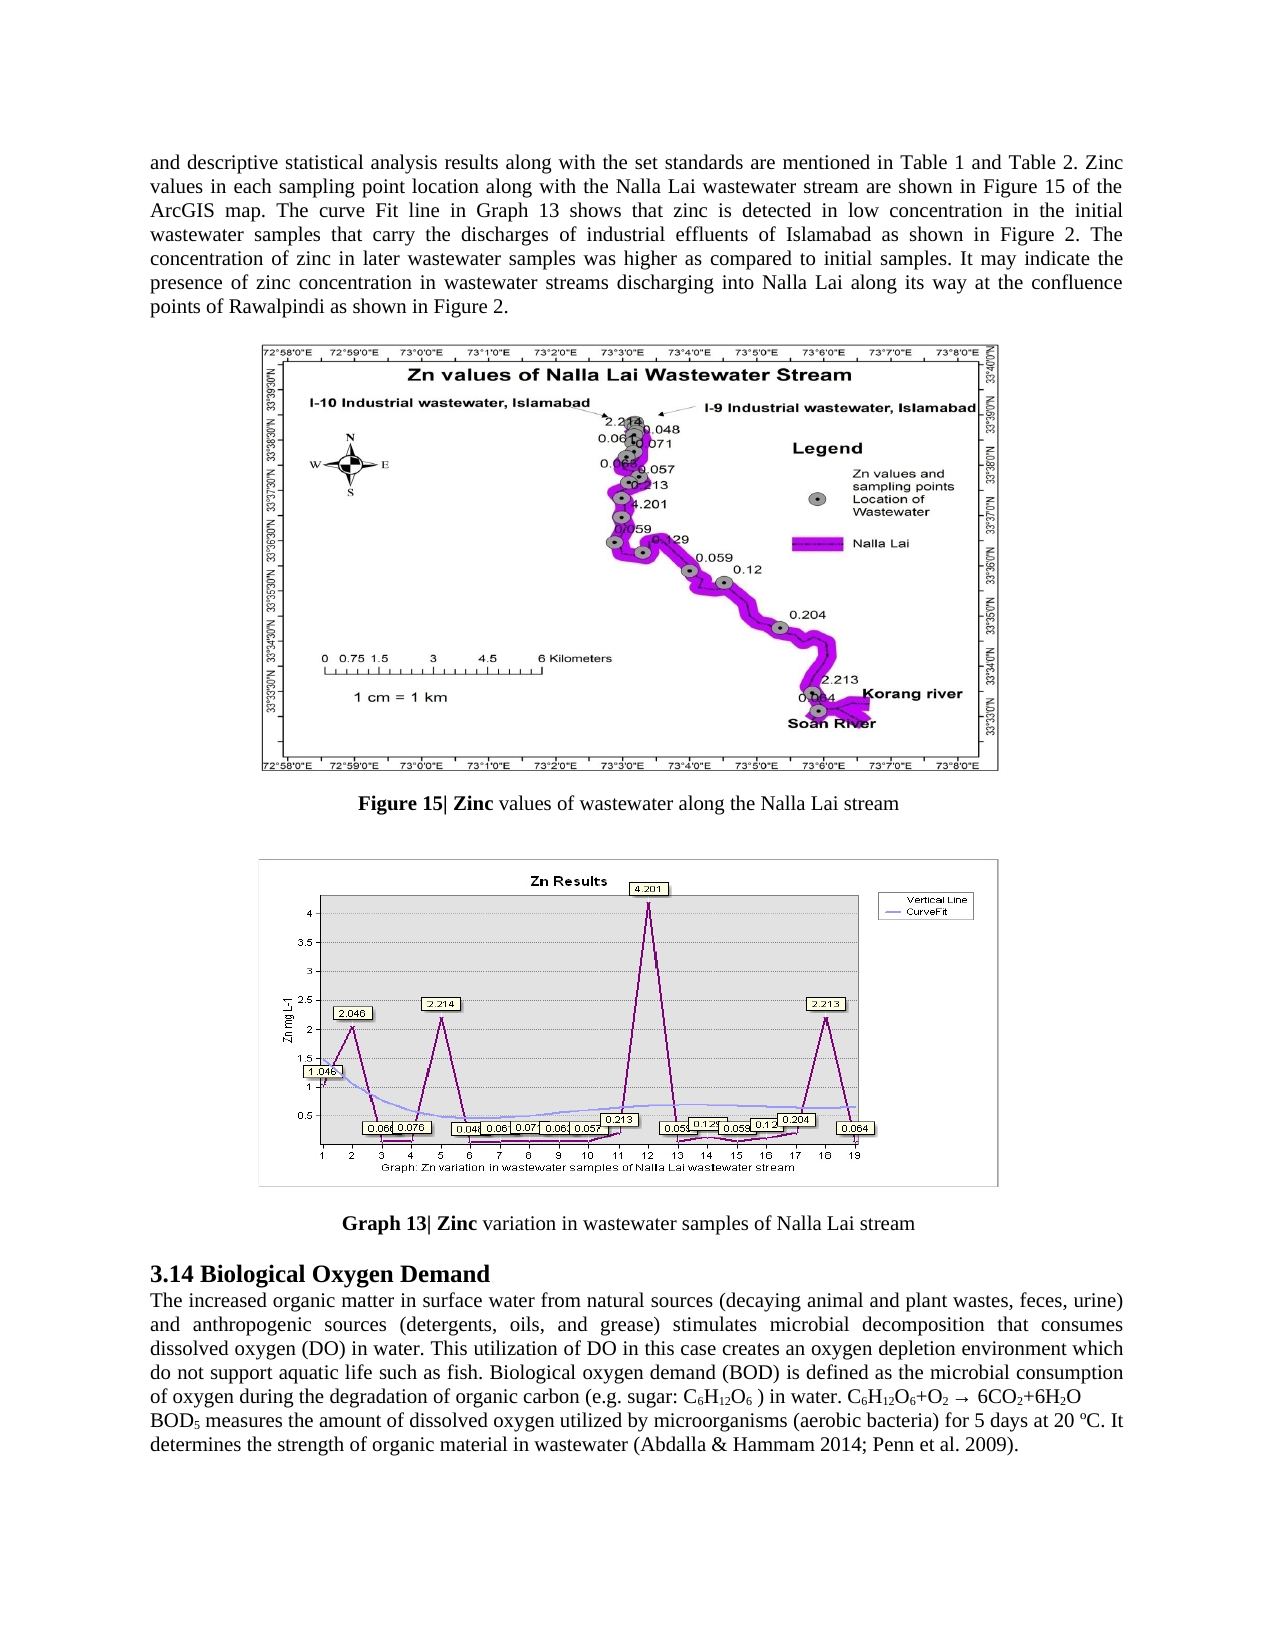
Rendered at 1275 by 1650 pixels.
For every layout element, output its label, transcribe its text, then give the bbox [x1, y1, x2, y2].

picture [256, 342, 1001, 774]
text Figure 15| Zinc values of wastewater along the Nalla Lai stream [150, 791, 1107, 815]
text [150, 150, 1125, 318]
text The increased organic matter in surface water from natural sources (decaying animal and plant wastes, feces, urine) and anthropogenic sources (detergents, oils, and grease) stimulates microbial decomposition that consumes dissolved oxygen (DO) in water. This utilization of DO in this case creates an oxygen depletion environment which do not support aquatic life such as fish. Biological oxygen demand (BOD) is defined as the microbial consumption of oxygen during the degradation of organic carbon (e.g. sugar: C6H12O6 ) in water. C6H12O6+O2 → 6CO2+6H2O [150, 1287, 1125, 1408]
text Graph 13| Zinc variation in wastewater samples of Nalla Lai stream [150, 1211, 1107, 1235]
text 3.14 Biological Oxygen Demand [150, 1259, 1107, 1287]
picture [258, 859, 999, 1187]
text BOD5 measures the amount of dissolved oxygen utilized by microorganisms (aerobic bacteria) for 5 days at 20 ºC. It determines the strength of organic material in wastewater (Abdalla & Hammam 2014; Penn et al. 2009). [150, 1408, 1125, 1456]
